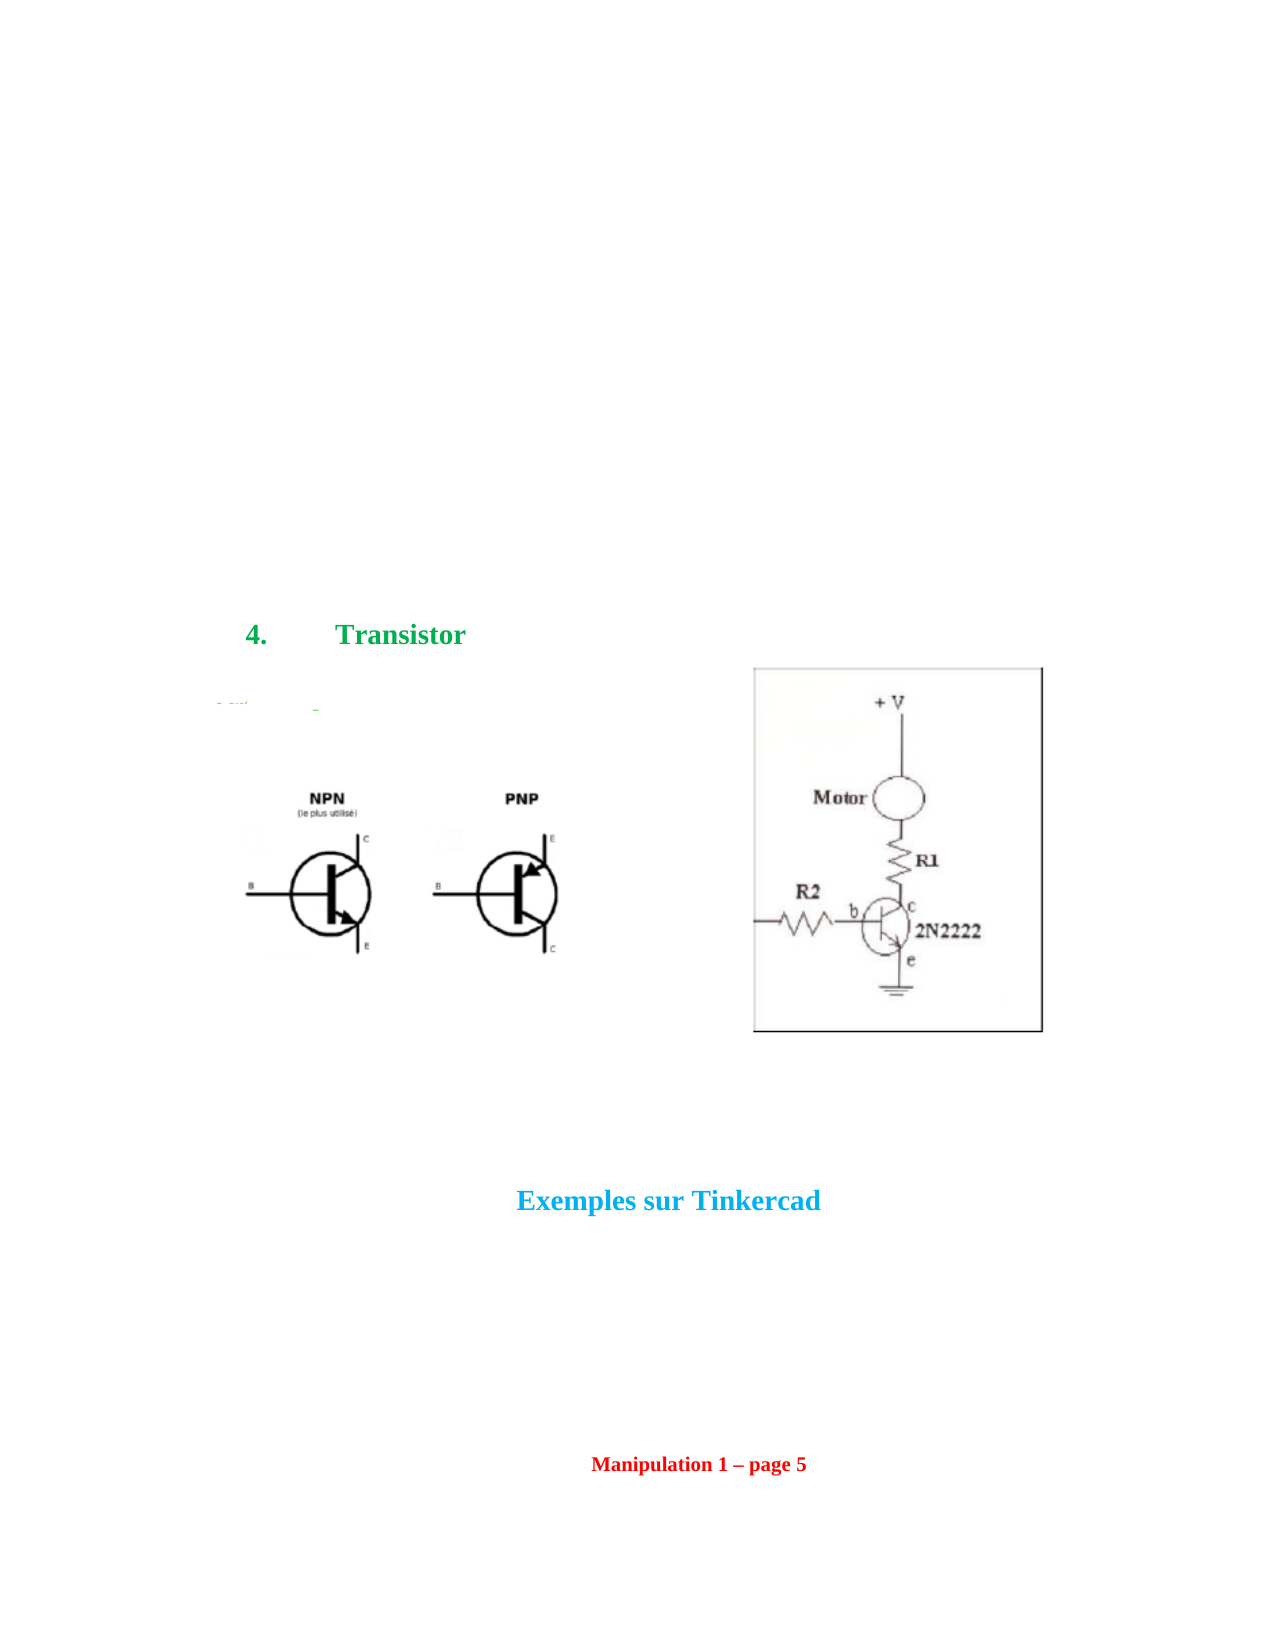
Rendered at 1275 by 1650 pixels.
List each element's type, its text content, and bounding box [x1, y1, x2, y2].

list Transistor [245, 617, 1249, 651]
text Exemples sur Tinkercad [443, 1183, 1249, 1217]
picture [147, 650, 1123, 1050]
